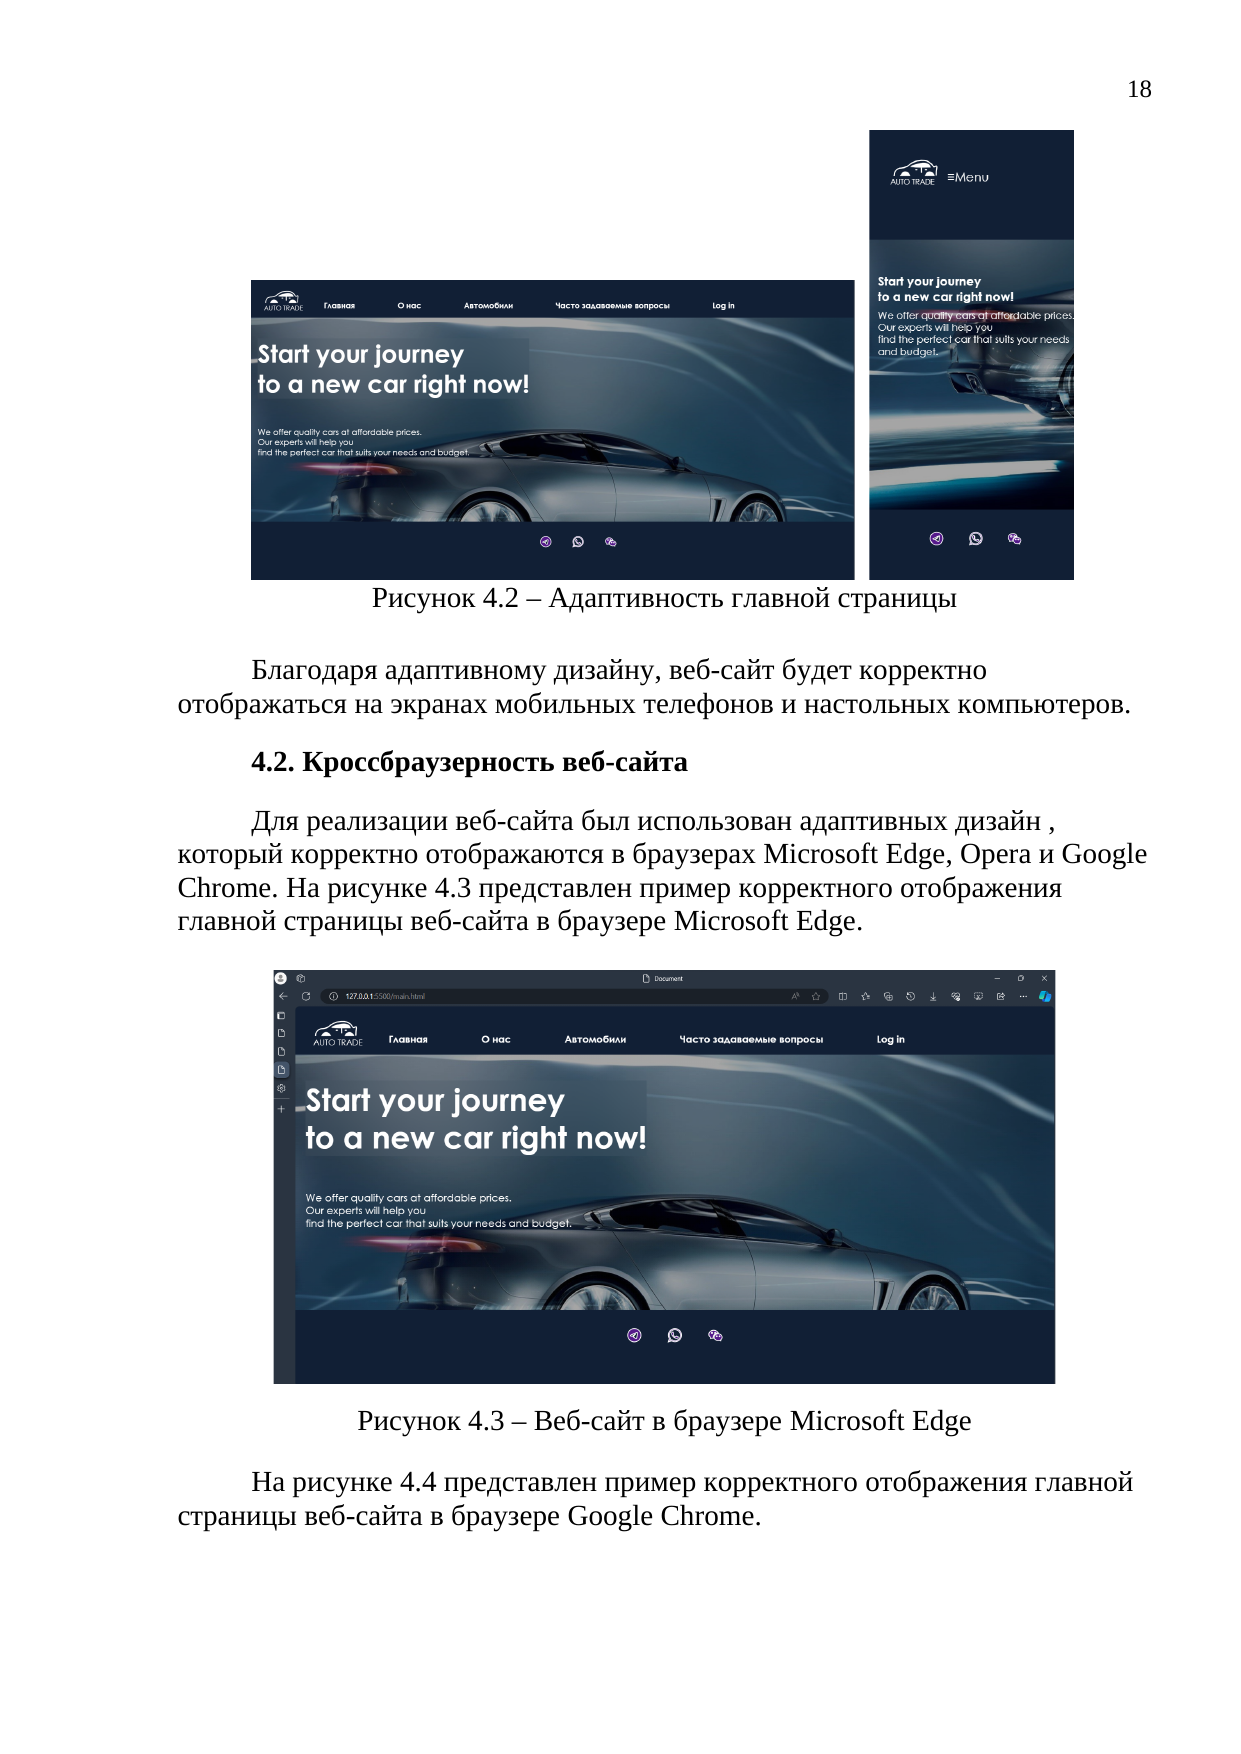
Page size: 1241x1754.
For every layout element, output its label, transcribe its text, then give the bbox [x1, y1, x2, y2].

picture [869, 130, 1074, 580]
picture [251, 280, 855, 580]
subtitle 4.2. Кроссбраузерность веб-сайта [177, 744, 1152, 778]
text Рисунок 4.3 – Веб-сайт в браузере Microsoft Edge [177, 1403, 1152, 1436]
text На рисунке 4.4 представлен пример корректного отображения главной страницы веб-сайта в браузере Google Chrome. [177, 1464, 1152, 1531]
picture [273, 970, 1056, 1384]
text Для реализации веб-сайта был использован адаптивных дизайн , который корректно отображаются в браузерах Microsoft Edge, Opera и Google Chrome. На рисунке 4.3 представлен пример корректного отображения главной страницы веб-сайта в браузере Microsoft Edge. [177, 803, 1152, 937]
text Рисунок 4.2 – Адаптивность главной страницы [177, 580, 1152, 613]
text Благодаря адаптивному дизайну, веб-сайт будет корректно отображаться на экранах мобильных телефонов и настольных компьютеров. [177, 652, 1152, 719]
